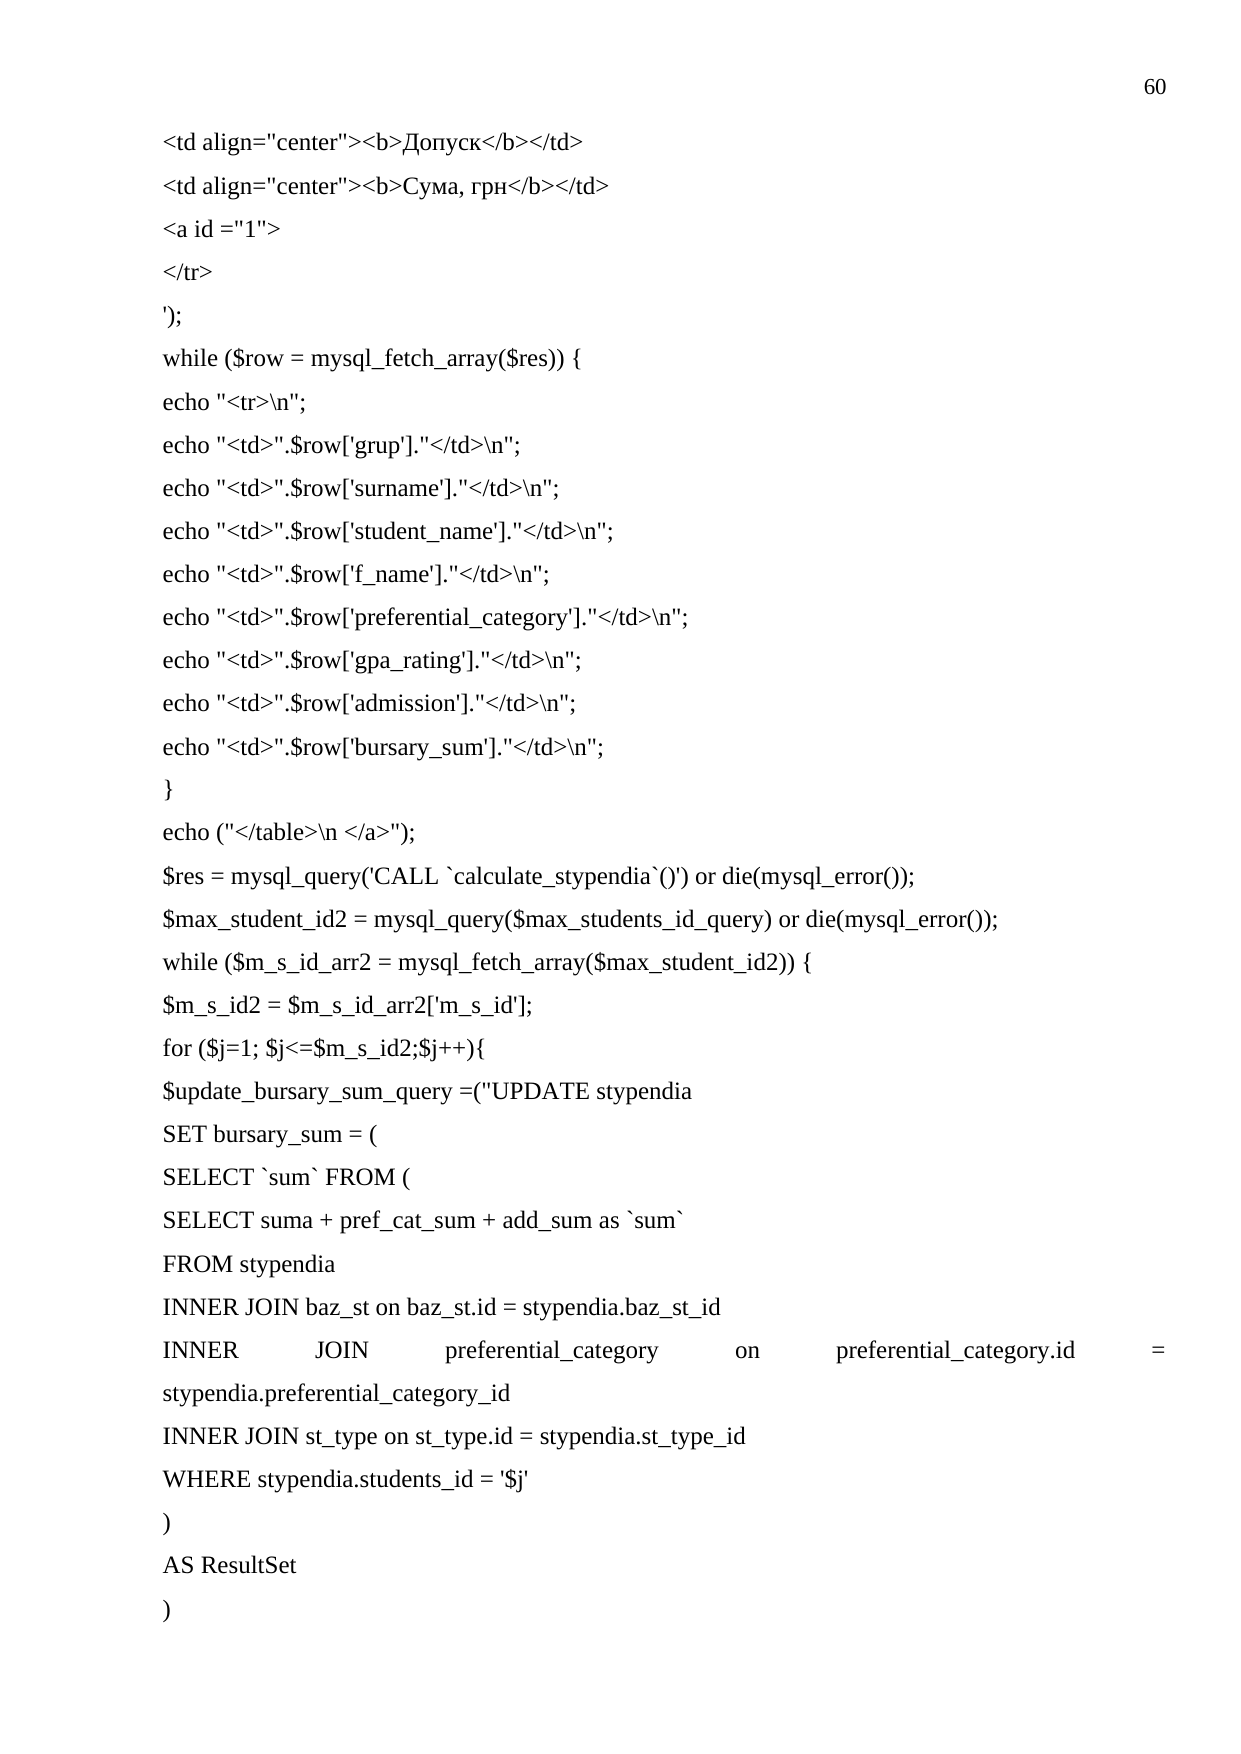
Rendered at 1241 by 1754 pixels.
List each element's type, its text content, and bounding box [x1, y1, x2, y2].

text while ($row = mysql_fetch_array($res)) { echo "<tr>\n"; [162, 343, 584, 415]
text <a id ="1"> [162, 214, 1221, 243]
text SELECT `sum` FROM ( [162, 1163, 1221, 1191]
text INNER JOIN baz_st on baz_st.id = stypendia.baz_st_id [162, 1292, 1221, 1321]
text INNER JOIN preferential_category on preferential_category.id = stypendia.preferential_category_id [162, 1335, 1166, 1407]
text echo "<td>".$row['student_name']."</td>\n"; echo "<td>".$row['f_name']."</td>\n"; [162, 516, 615, 588]
text <td align="center"><b>Сума, грн</b></td> [162, 171, 1221, 200]
text echo ("</table>\n </a>"); [162, 817, 1221, 846]
text $res = mysql_query('CALL `calculate_stypendia`()') or die(mysql_error()); [162, 861, 1221, 890]
text AS ResultSet [162, 1550, 1221, 1579]
text } [162, 775, 1221, 803]
text <td align="center"><b>Допуск</b></td> [162, 127, 1221, 156]
text SELECT suma + pref_cat_sum + add_sum as `sum` FROM stypendia [162, 1206, 686, 1278]
text </tr> '); [162, 257, 214, 329]
text $m_s_id2 = $m_s_id_arr2['m_s_id']; for ($j=1; $j<=$m_s_id2;$j++){ [162, 990, 534, 1062]
text echo "<td>".$row['admission']."</td>\n"; echo "<td>".$row['bursary_sum']."</td>\n"; [162, 688, 606, 760]
text echo "<td>".$row['preferential_category']."</td>\n"; echo "<td>".$row['gpa_rating']."</td>\n"; [162, 602, 690, 674]
text $update_bursary_sum_query =("UPDATE stypendia SET bursary_sum = ( [162, 1076, 694, 1148]
text ) [162, 1594, 1221, 1623]
text ) [162, 1508, 1221, 1536]
text $max_student_id2 = mysql_query($max_students_id_query) or die(mysql_error()); while ($m_s_id_arr2 = mysql_fetch_array($max_student_id2)) { [162, 904, 1000, 976]
text echo "<td>".$row['grup']."</td>\n"; echo "<td>".$row['surname']."</td>\n"; [162, 430, 561, 502]
text INNER JOIN st_type on st_type.id = stypendia.st_type_id WHERE stypendia.students_id = '$j' [162, 1421, 748, 1493]
